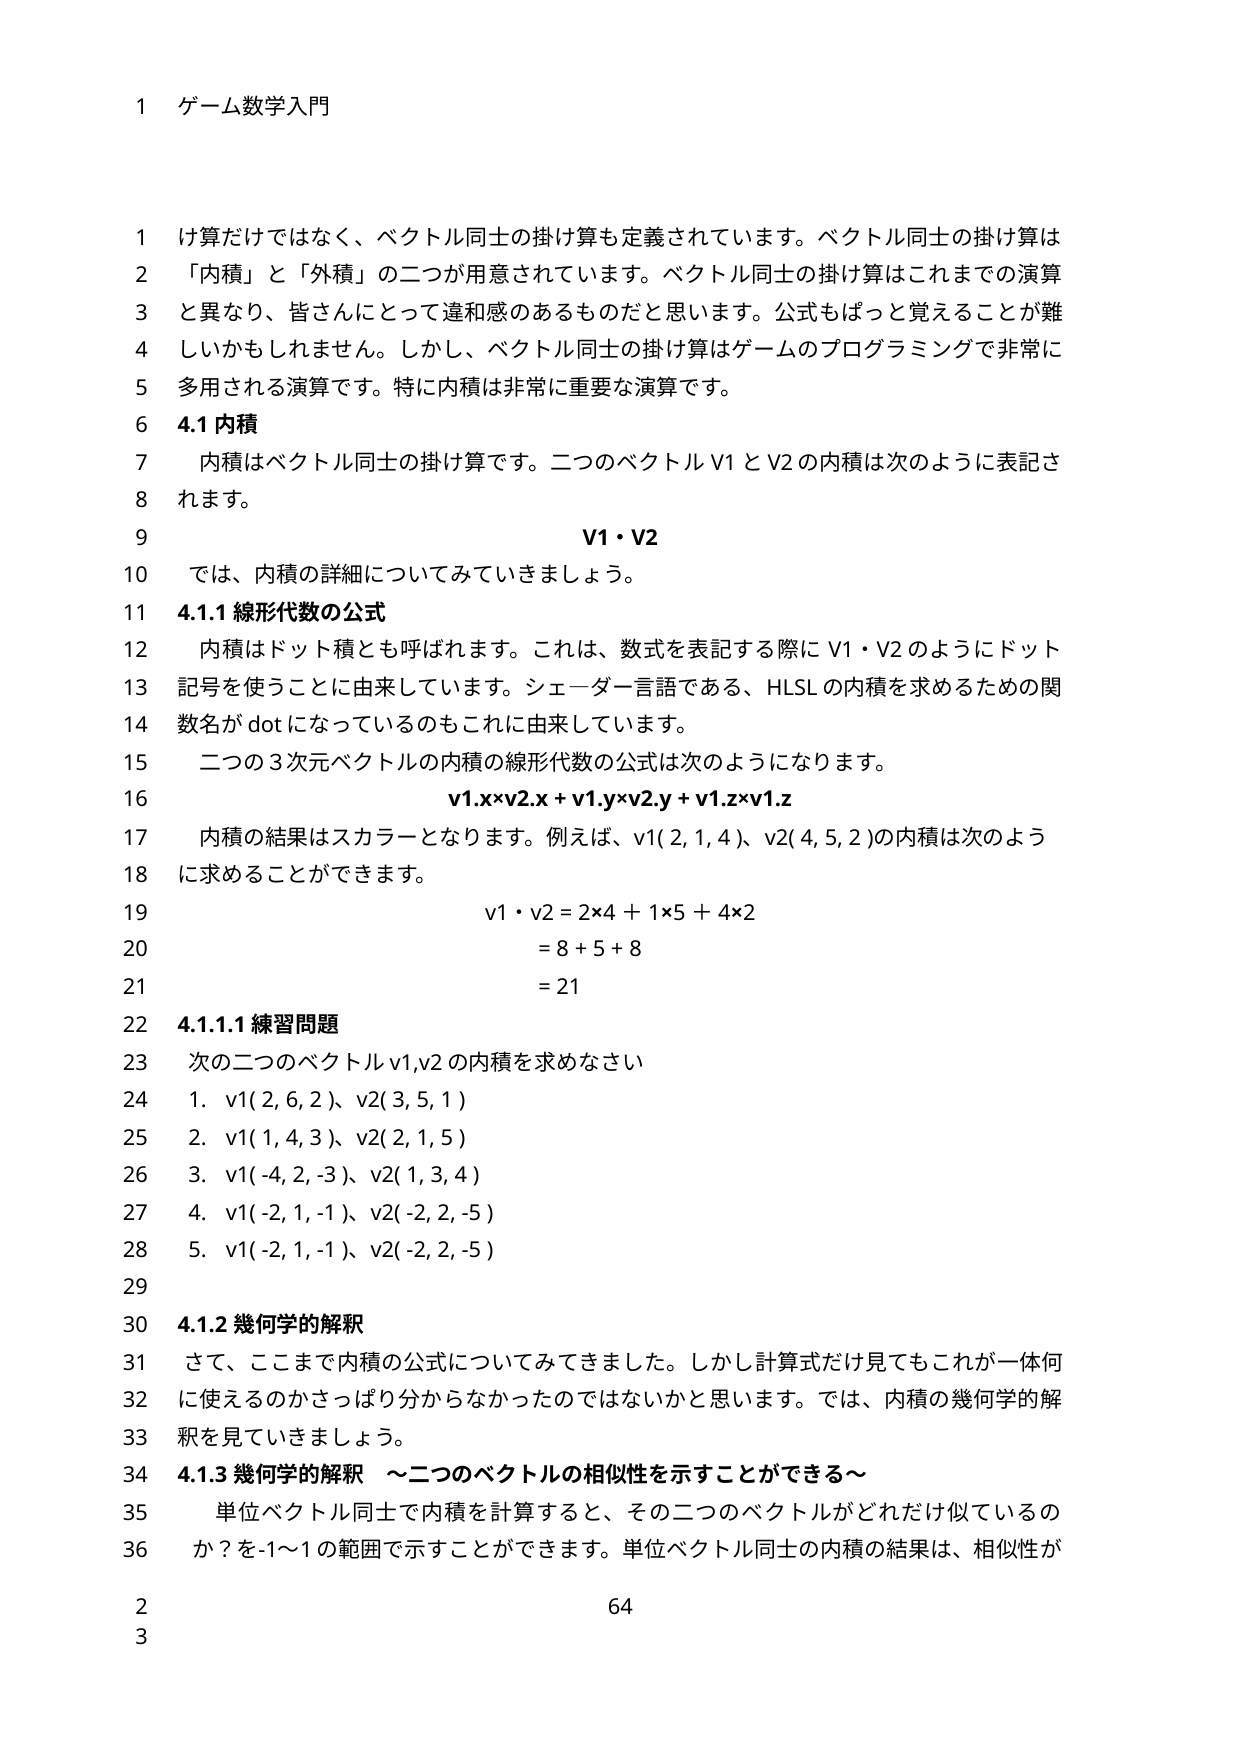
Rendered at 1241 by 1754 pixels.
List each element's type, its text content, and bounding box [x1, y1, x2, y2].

list v1( -4, 2, -3 )、v2( 1, 3, 4 ) [188, 1154, 1063, 1192]
text さて、ここまで内積の公式についてみてきました。しかし計算式だけ見てもこれが一体何に使えるのかさっぱり分からなかったのではないかと思います。では、内積の幾何学的解釈を見ていきましょう。 [177, 1342, 1063, 1454]
list v1( -2, 1, -1 )、v2( -2, 2, -5 ) [188, 1192, 1063, 1229]
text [177, 217, 1063, 404]
text 次の二つのベクトルv1,v2の内積を求めなさい [177, 1042, 1063, 1079]
list v1( 1, 4, 3 )、v2( 2, 1, 5 ) [188, 1117, 1063, 1154]
text V1・V2 [177, 517, 1063, 554]
text 内積はベクトル同士の掛け算です。二つのベクトルV1とV2の内積は次のように表記されます。 [177, 442, 1063, 517]
list v1( -2, 1, -1 )、v2( -2, 2, -5 ) [188, 1229, 1063, 1267]
subtitle 4.1.2 幾何学的解釈 [177, 1304, 1063, 1342]
text 内積はドット積とも呼ばれます。これは、数式を表記する際にV1・V2のようにドット記号を使うことに由来しています。シェ―ダー言語である、HLSLの内積を求めるための関数名がdotになっているのもこれに由来しています。 [177, 629, 1063, 742]
subtitle 4.1 内積 [177, 404, 1063, 442]
text = 21 [177, 967, 1063, 1004]
text v1.x×v2.x + v1.y×v2.y + v1.z×v1.z [177, 779, 1063, 817]
subtitle 4.1.1.1 練習問題 [177, 1004, 1063, 1042]
text 二つの３次元ベクトルの内積の線形代数の公式は次のようになります。 [177, 742, 1063, 779]
text v1・v2 = 2×4 ＋ 1×5 ＋ 4×2 [177, 892, 1063, 929]
subtitle 4.1.3 幾何学的解釈 ～二つのベクトルの相似性を示すことができる～ [177, 1454, 1063, 1492]
text = 8 + 5 + 8 [177, 929, 1063, 967]
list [192, 1492, 1063, 1567]
text 内積の結果はスカラーとなります。例えば、v1( 2, 1, 4 )、v2( 4, 5, 2 )の内積は次のように求めることができます。 [177, 817, 1063, 892]
text では、内積の詳細についてみていきましょう。 [177, 554, 1063, 592]
list v1( 2, 6, 2 )、v2( 3, 5, 1 ) [188, 1079, 1063, 1117]
subtitle 4.1.1 線形代数の公式 [177, 592, 1063, 629]
